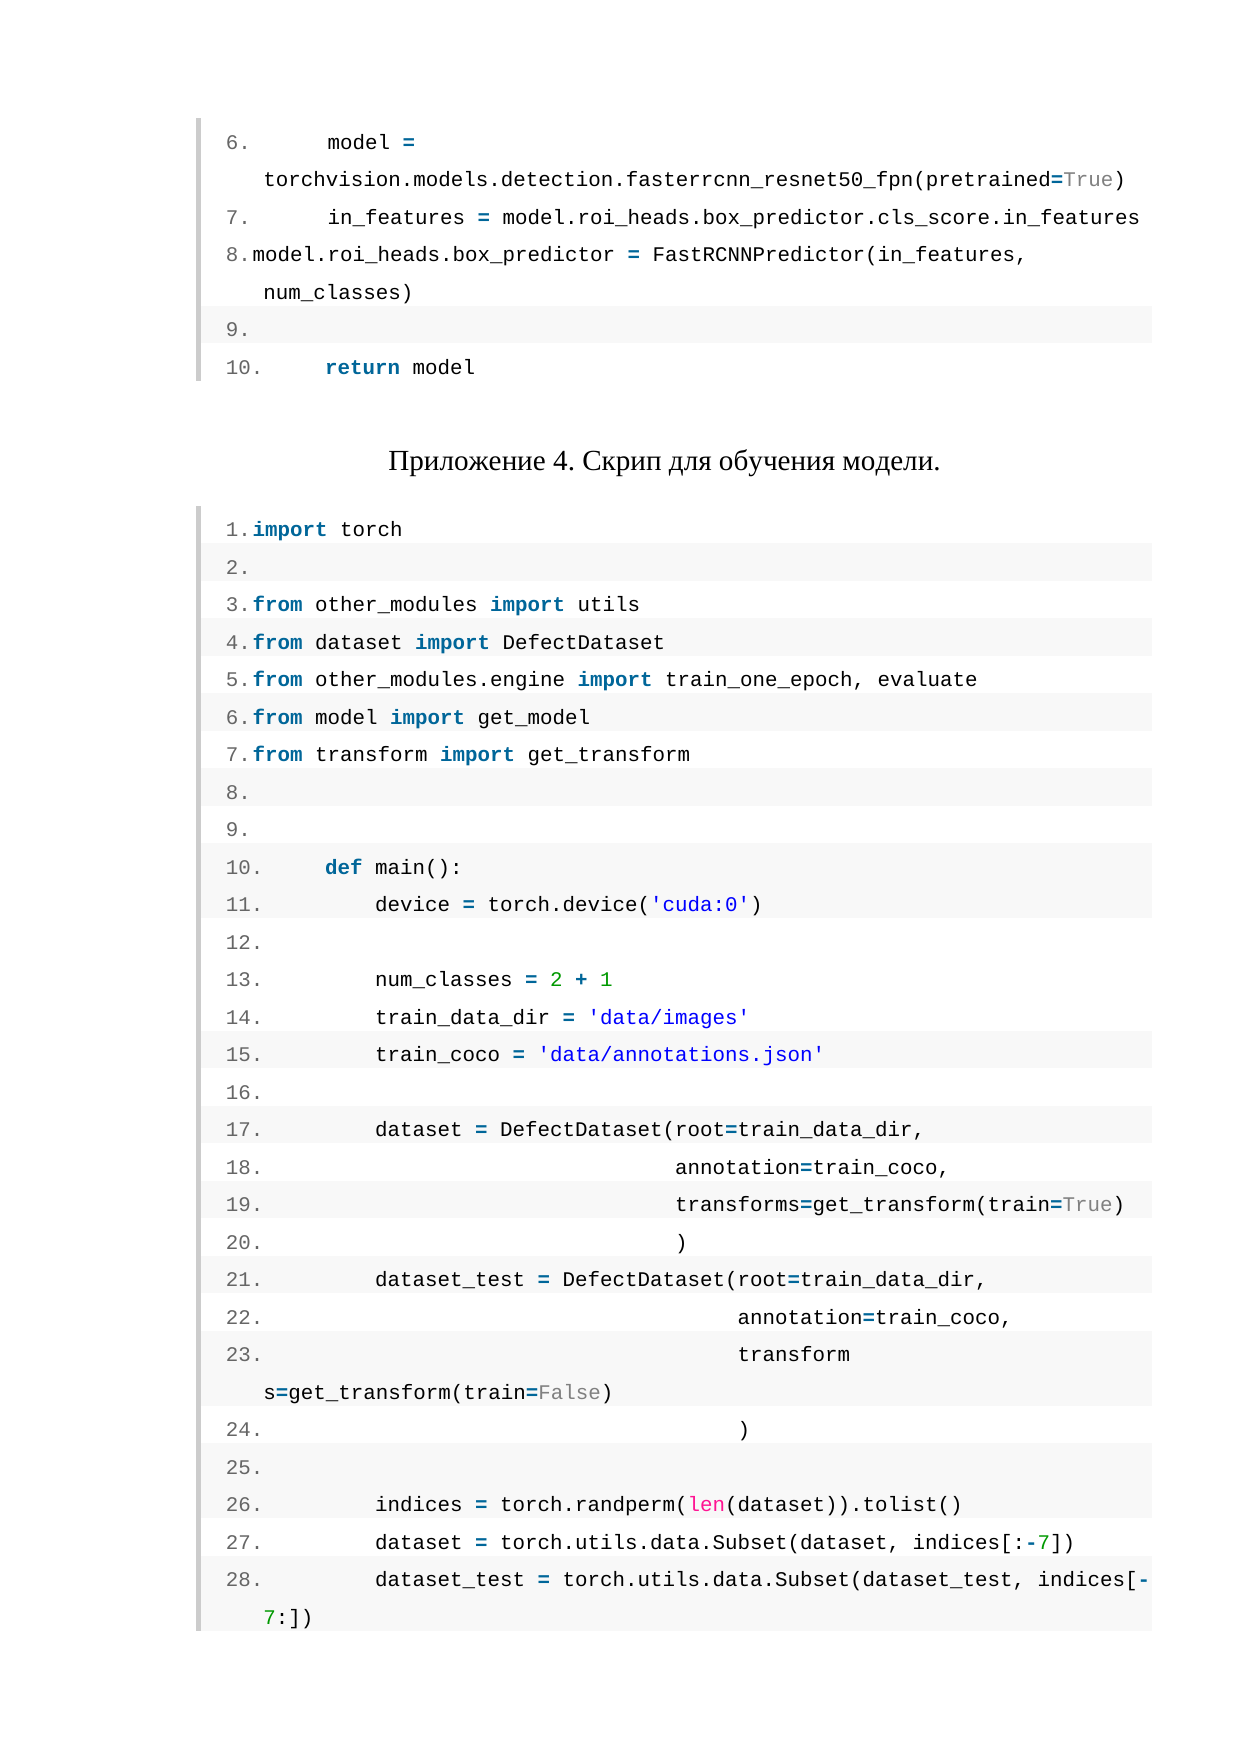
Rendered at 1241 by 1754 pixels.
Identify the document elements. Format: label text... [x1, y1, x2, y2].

list annotation=train_coco, [201, 1293, 1152, 1331]
list def main(): [201, 843, 1152, 881]
list annotation=train_coco, [201, 1143, 1152, 1181]
list transforms=get_transform(train=False) [201, 1331, 1152, 1406]
list num_classes = 2 + 1 [201, 956, 1152, 993]
list import torch [201, 506, 1152, 543]
list dataset = torch.utils.data.Subset(dataset, indices[:-7]) [201, 1518, 1152, 1556]
list from model import get_model [201, 693, 1152, 731]
list from transform import get_transform [201, 731, 1152, 768]
list from dataset import DefectDataset [201, 618, 1152, 656]
subtitle Приложение 4. Скрип для обучения модели. [177, 443, 1152, 477]
list return model [201, 343, 1152, 381]
list ) [201, 1406, 1152, 1443]
list dataset = DefectDataset(root=train_data_dir, [201, 1106, 1152, 1143]
list dataset_test = DefectDataset(root=train_data_dir, [201, 1256, 1152, 1293]
list transforms=get_transform(train=True) [201, 1181, 1152, 1218]
list train_data_dir = 'data/images' [201, 993, 1152, 1031]
list dataset_test = torch.utils.data.Subset(dataset_test, indices[-7:]) [201, 1556, 1152, 1631]
list device = torch.device('cuda:0') [201, 881, 1152, 918]
list from other_modules import utils [201, 581, 1152, 618]
list from other_modules.engine import train_one_epoch, evaluate [201, 656, 1152, 693]
list in_features = model.roi_heads.box_predictor.cls_score.in_features [201, 193, 1152, 231]
list train_coco = 'data/annotations.json' [201, 1031, 1152, 1068]
list indices = torch.randperm(len(dataset)).tolist() [201, 1481, 1152, 1518]
list ) [201, 1218, 1152, 1256]
list model = torchvision.models.detection.fasterrcnn_resnet50_fpn(pretrained=True) [201, 118, 1152, 193]
list model.roi_heads.box_predictor = FastRCNNPredictor(in_features, num_classes) [201, 231, 1152, 306]
